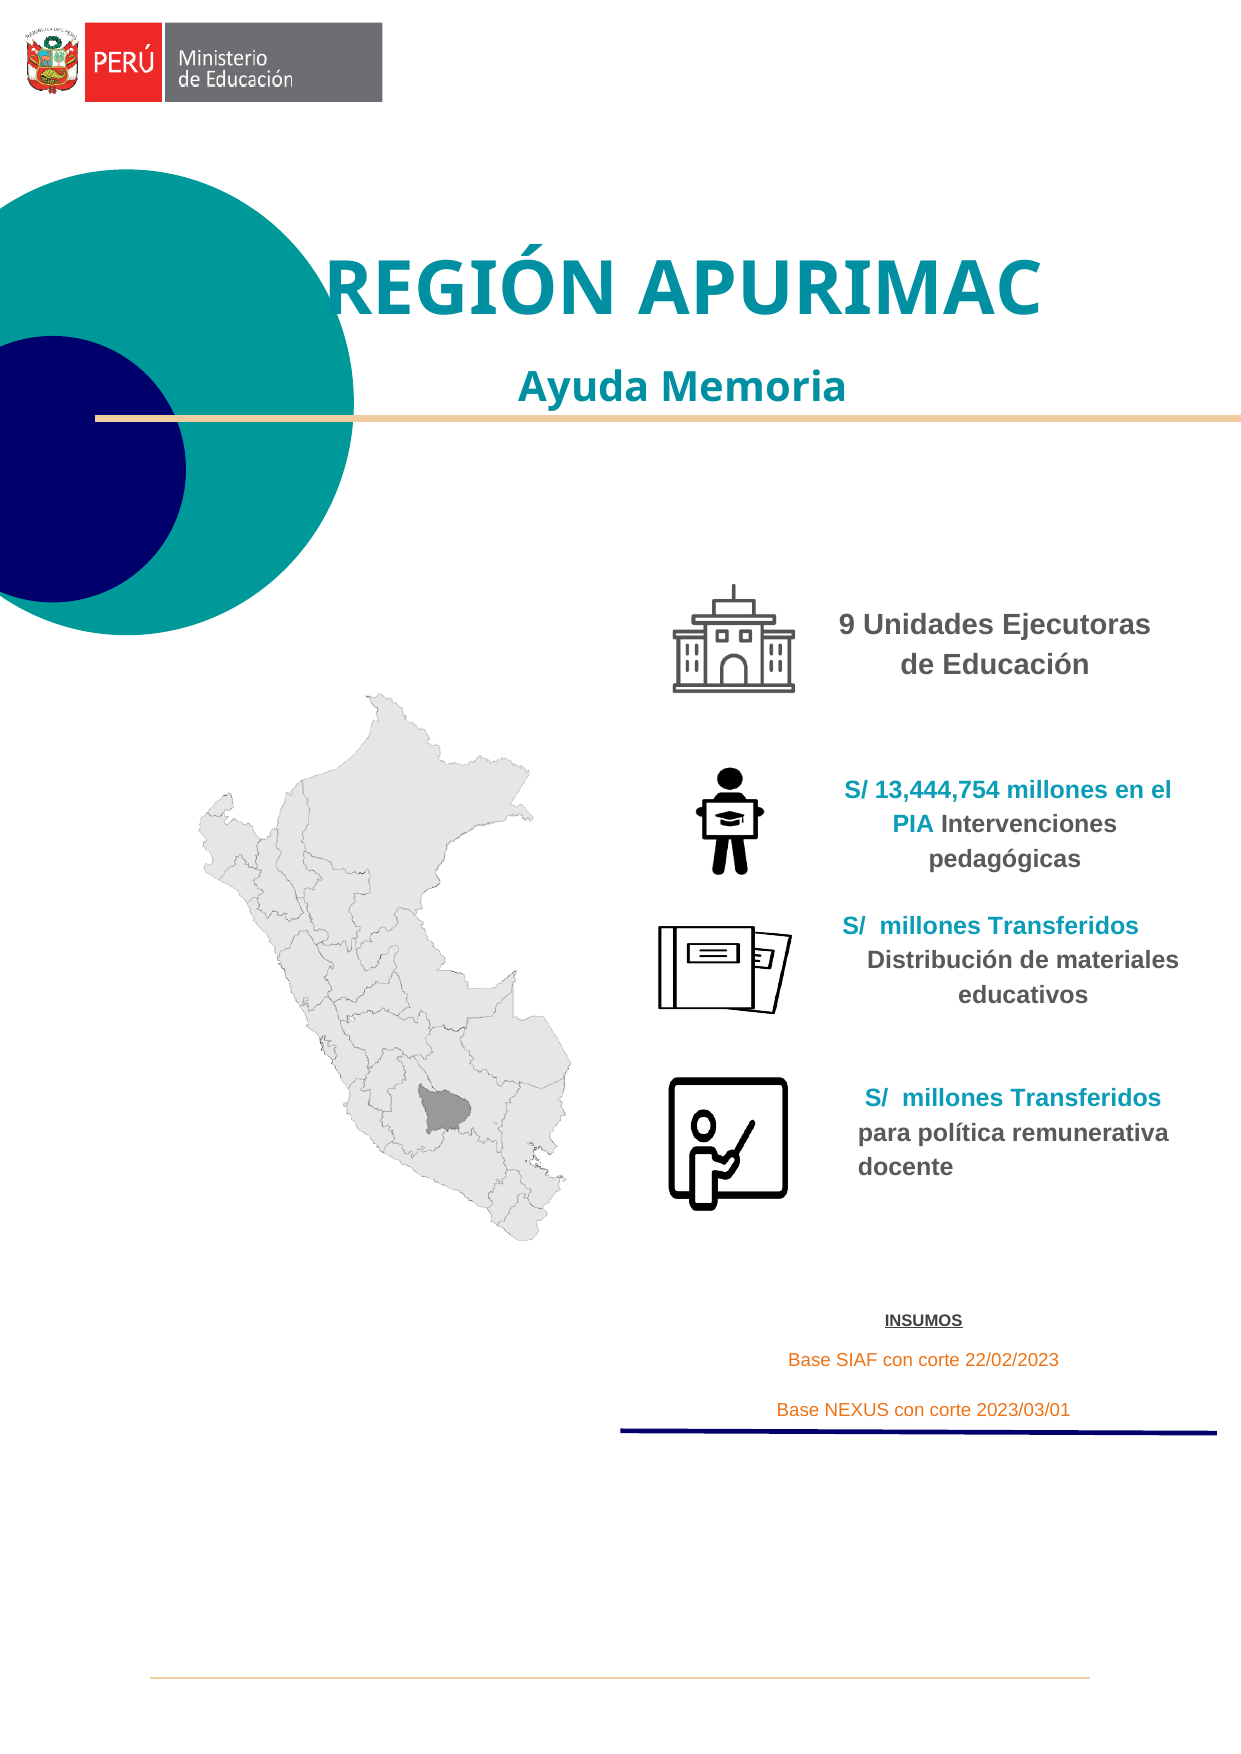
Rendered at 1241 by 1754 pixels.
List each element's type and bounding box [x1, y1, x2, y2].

picture [617, 913, 816, 1021]
picture [21, 28, 81, 98]
picture [646, 1045, 801, 1227]
picture [168, 675, 605, 1255]
picture [664, 749, 793, 894]
picture [179, 50, 292, 87]
